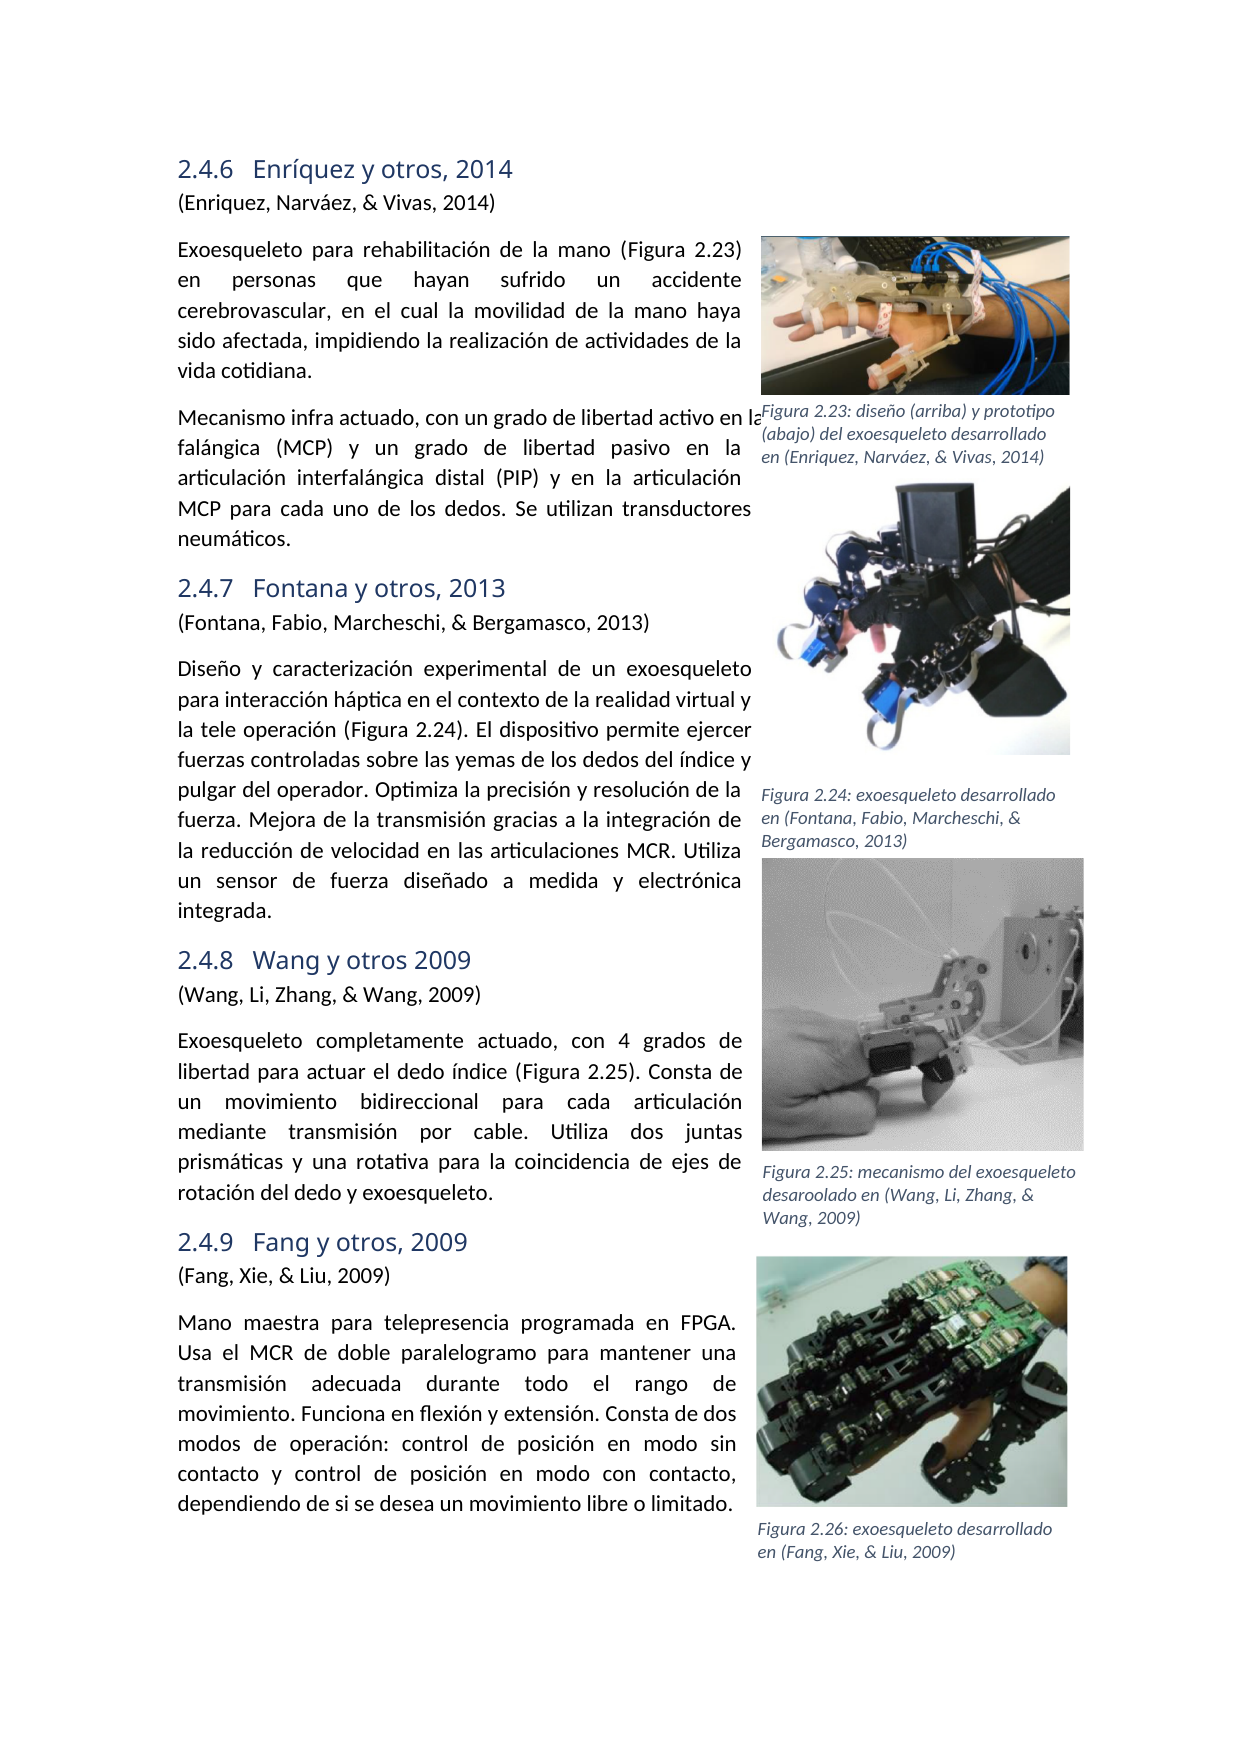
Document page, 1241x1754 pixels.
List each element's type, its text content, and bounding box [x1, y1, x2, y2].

text Mecanismo infra actuado, con un grado de libertad activo en la articulación metacarpo falángica (MCP) y un grado de libertad pasivo en la articulación interfalángica distal (PIP) y en la articulación MCP para cada uno de los dedos. Se utilizan transductores neumáticos. [177, 403, 771, 552]
subtitle Wang y otros 2009 [177, 943, 761, 977]
picture [761, 236, 1070, 395]
text Mano maestra para telepresencia programada en FPGA. Usa el MCR de doble paralelogramo para mantener una transmisión adecuada durante todo el rango de movimiento. Funciona en flexión y extensión. Consta de dos modos de operación: control de posición en modo sin contacto y control de posición en modo con contacto, dependiendo de si se desea un movimiento libre o limitado. [177, 1308, 1063, 1517]
picture [754, 1255, 1068, 1506]
picture [761, 858, 1084, 1151]
subtitle Fang y otros, 2009 [177, 1224, 1063, 1259]
picture [771, 469, 1071, 755]
subtitle Fontana y otros, 2013 [177, 571, 771, 605]
text Exoesqueleto completamente actuado, con 4 grados de libertad para actuar el dedo índice (Figura 2.25). Consta de un movimiento bidireccional para cada articulación mediante transmisión por cable. Utiliza dos juntas prismáticas y una rotativa para la coincidencia de ejes de rotación del dedo y exoesqueleto. [177, 1027, 1063, 1206]
text Diseño y caracterización experimental de un exoesqueleto para interacción háptica en el contexto de la realidad virtual y la tele operación (Figura 2.24). El dispositivo permite ejercer fuerzas controladas sobre las yemas de los dedos del índice y pulgar del operador. Optimiza la precisión y resolución de la fuerza. Mejora de la transmisión gracias a la integración de la reducción de velocidad en las articulaciones MCR. Utiliza un sensor de fuerza diseñado a medida y electrónica integrada. [177, 654, 1063, 924]
subtitle Enríquez y otros, 2014 [177, 152, 1063, 186]
